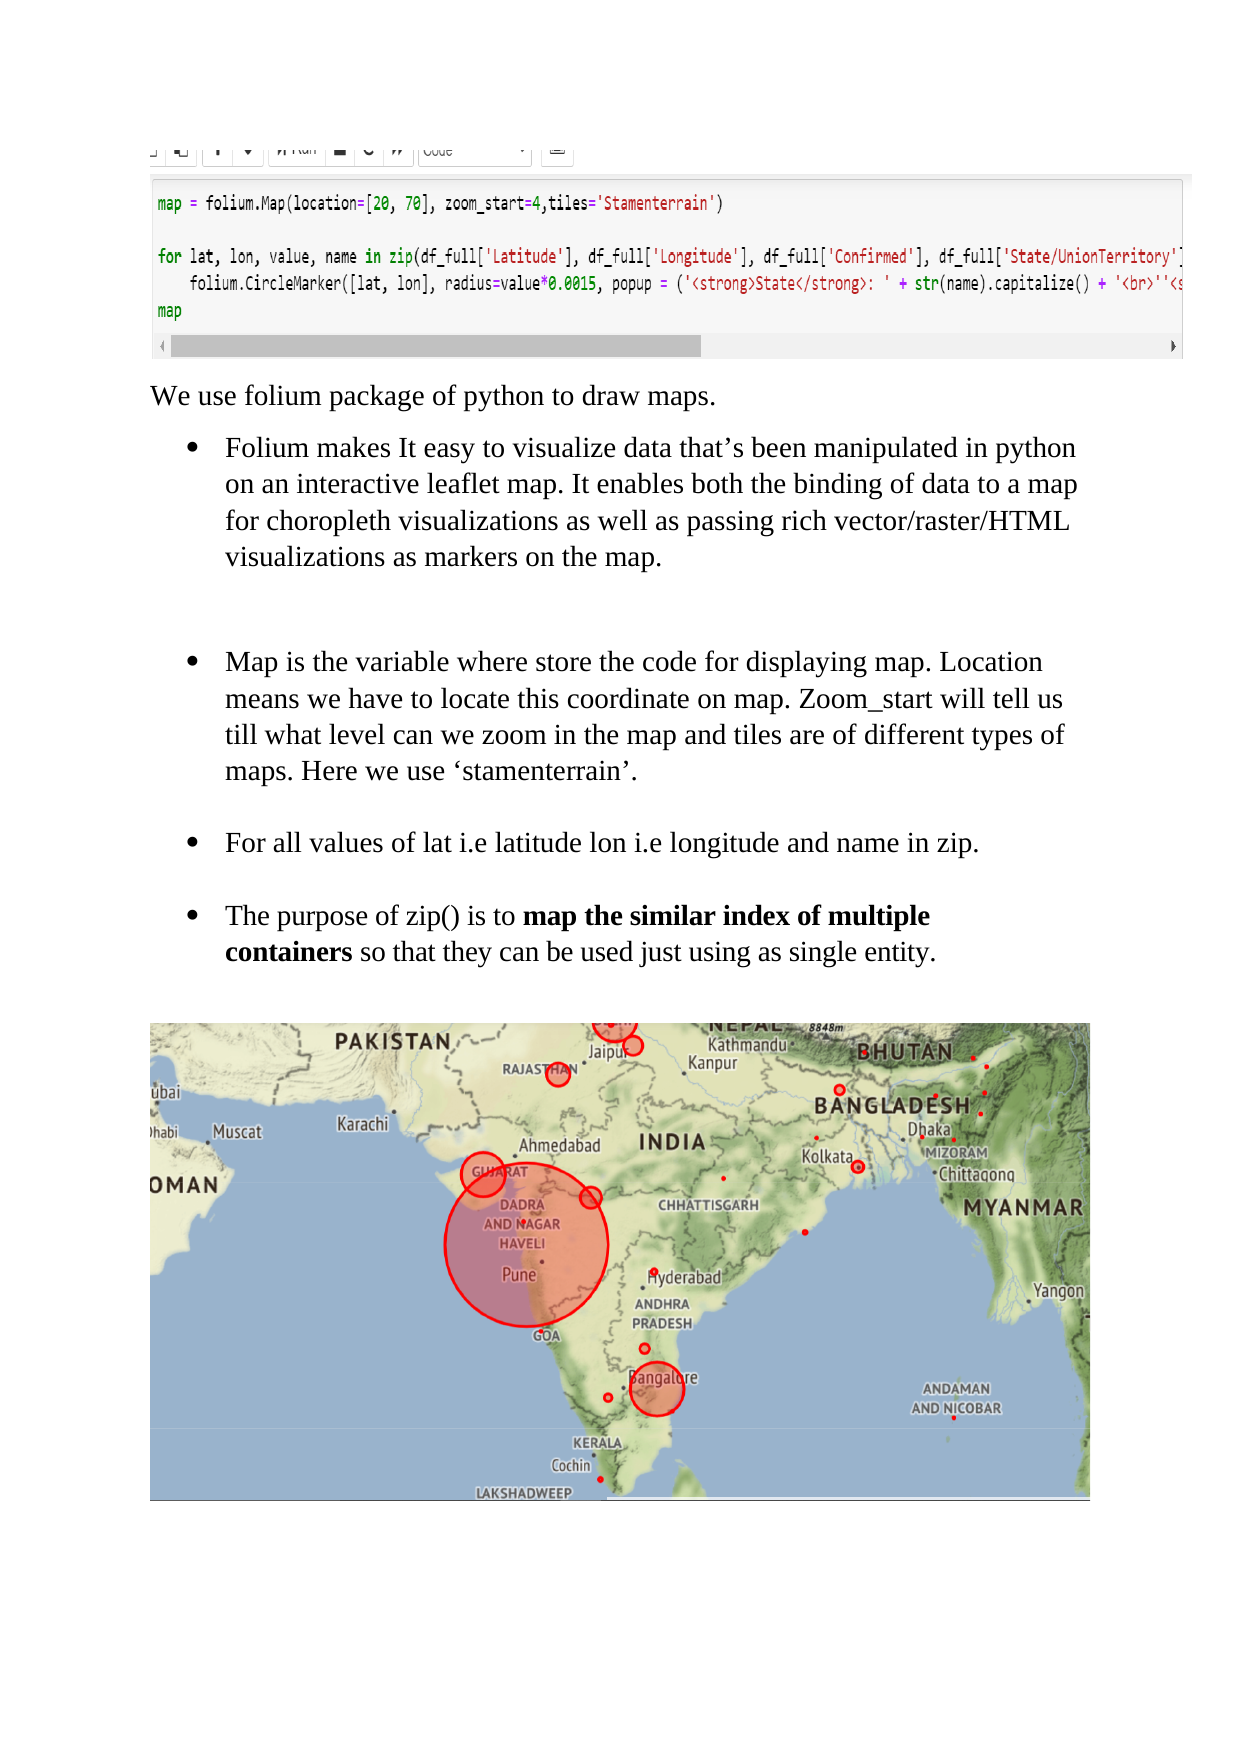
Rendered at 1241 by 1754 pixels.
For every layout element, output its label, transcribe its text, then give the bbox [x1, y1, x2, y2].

list Folium makes It easy to visualize data that’s been manipulated in python on an interactive leaflet map. It enables both the binding of data to a map for choropleth visualizations as well as passing rich vector/raster/HTML visualizations as markers on the map. [187, 430, 1090, 572]
picture [150, 150, 1192, 359]
list Map is the variable where store the code for displaying map. Location means we have to locate this coordinate on map. Zoom_start will tell us till what level can we zoom in the map and tiles are of different types of maps. Here we use ‘stamenterrain’. [187, 644, 1090, 787]
text We use folium package of python to draw maps. [150, 378, 1090, 411]
picture [150, 1023, 1091, 1501]
list For all values of lat i.e latitude lon i.e longitude and name in zip. [187, 825, 1090, 859]
list The purpose of zip() is to map the similar index of multiple containers so that they can be used just using as single entity. [187, 898, 1090, 968]
